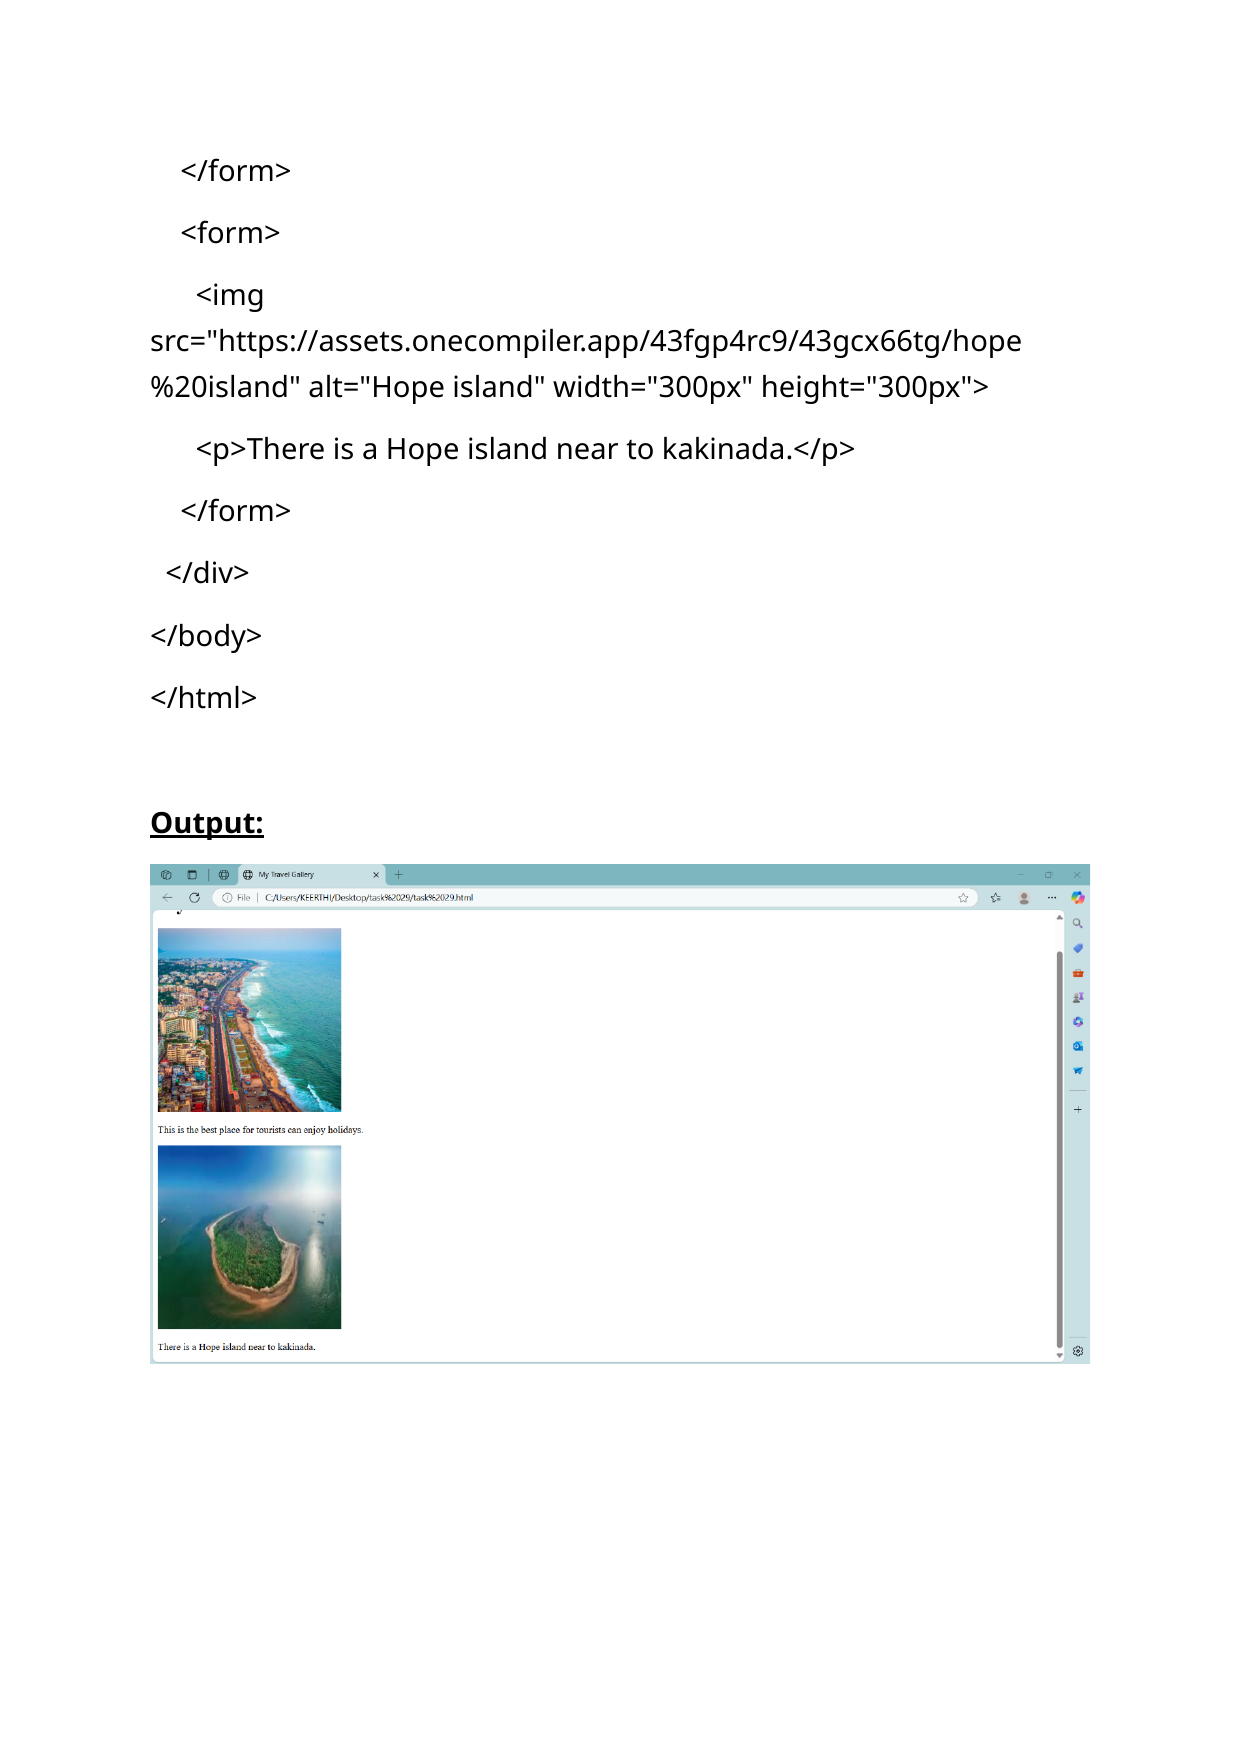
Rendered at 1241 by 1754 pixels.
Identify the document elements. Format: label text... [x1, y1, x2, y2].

text Output: [150, 802, 1090, 842]
text </body> [150, 615, 1090, 655]
text <img src="https://assets.onecompiler.app/43fgp4rc9/43gcx66tg/hope%20island" alt="Hope island" width="300px" height="300px"> [150, 274, 1090, 406]
picture [150, 864, 1091, 1364]
text </div> [150, 553, 1090, 592]
text </form> [150, 150, 1090, 190]
text <form> [150, 212, 1090, 252]
text </html> [150, 677, 1090, 717]
text <p>There is a Hope island near to kakinada.</p> [150, 428, 1090, 468]
text </form> [150, 490, 1090, 530]
